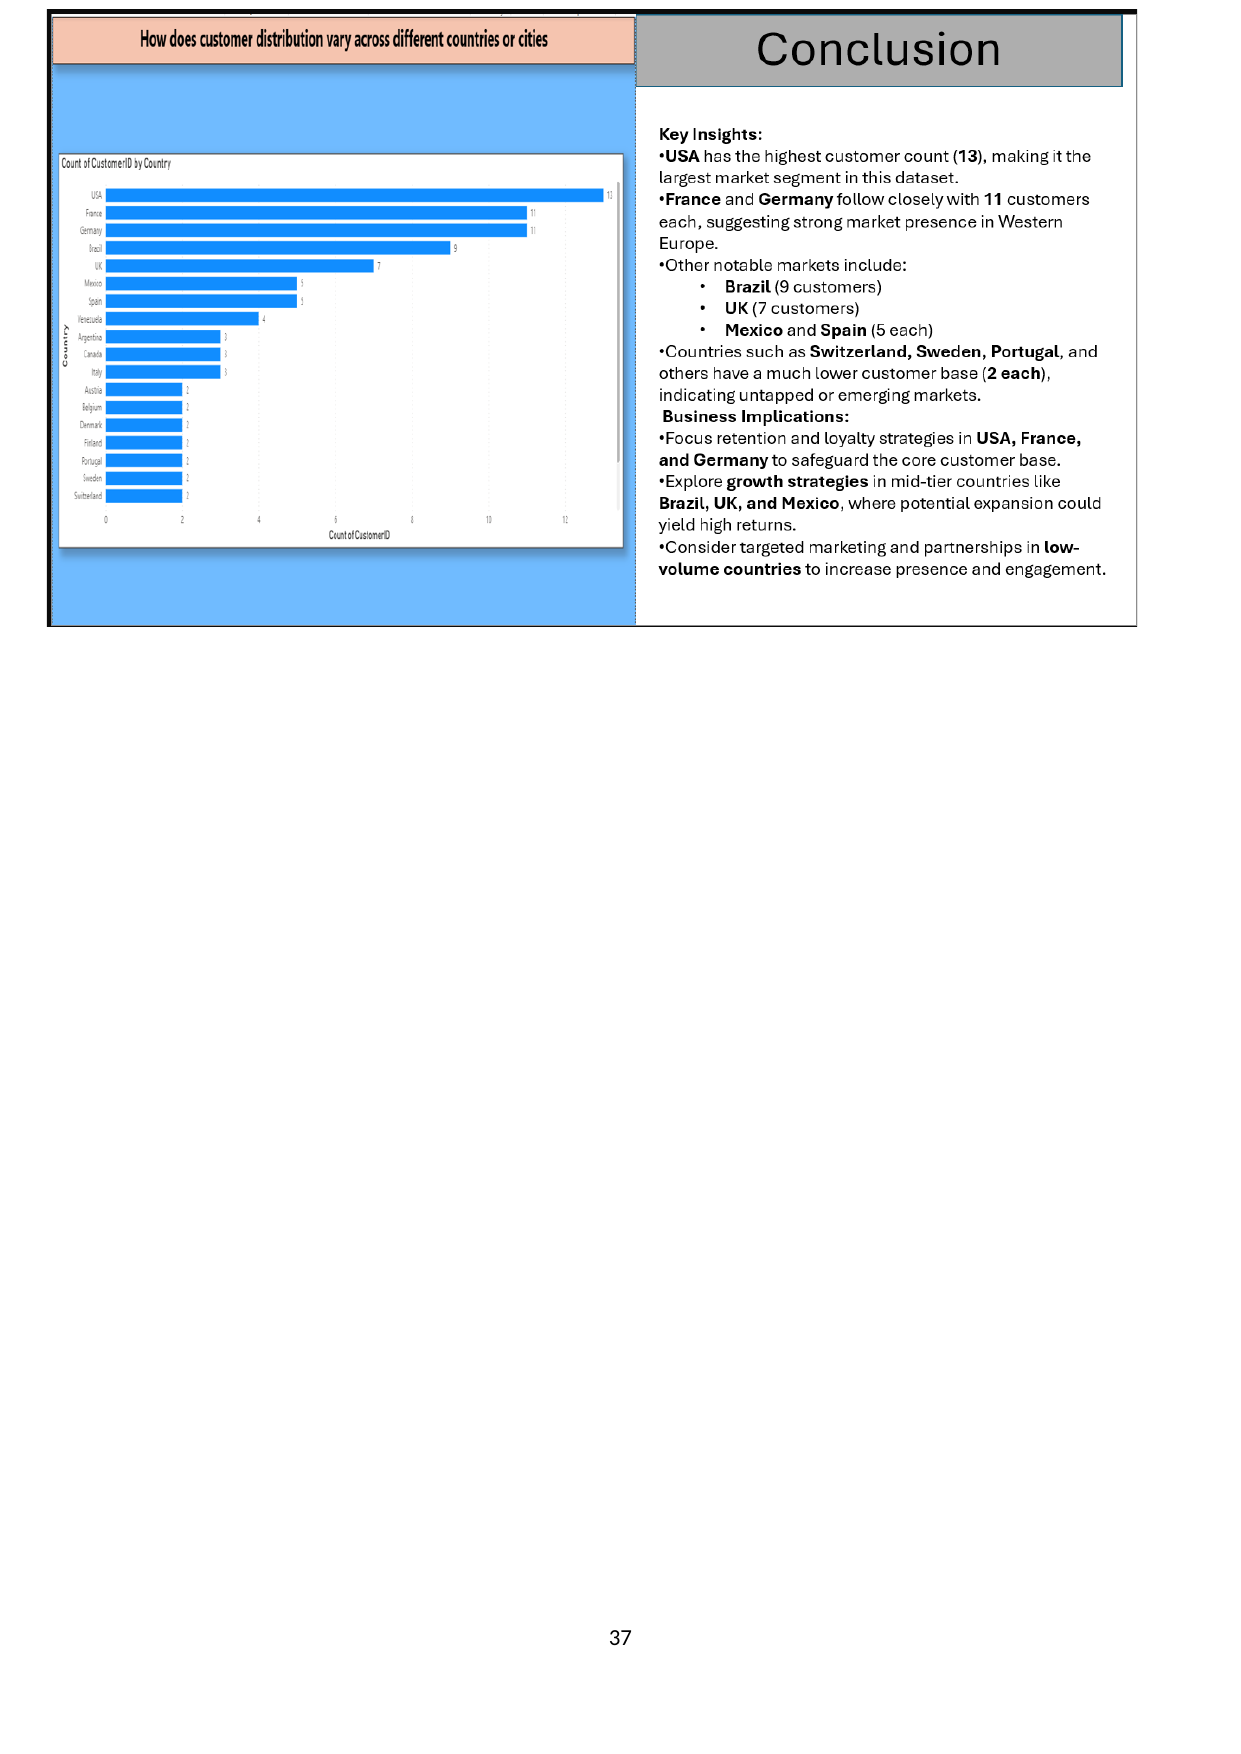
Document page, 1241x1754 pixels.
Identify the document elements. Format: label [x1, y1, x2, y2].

picture [46, 9, 1138, 627]
